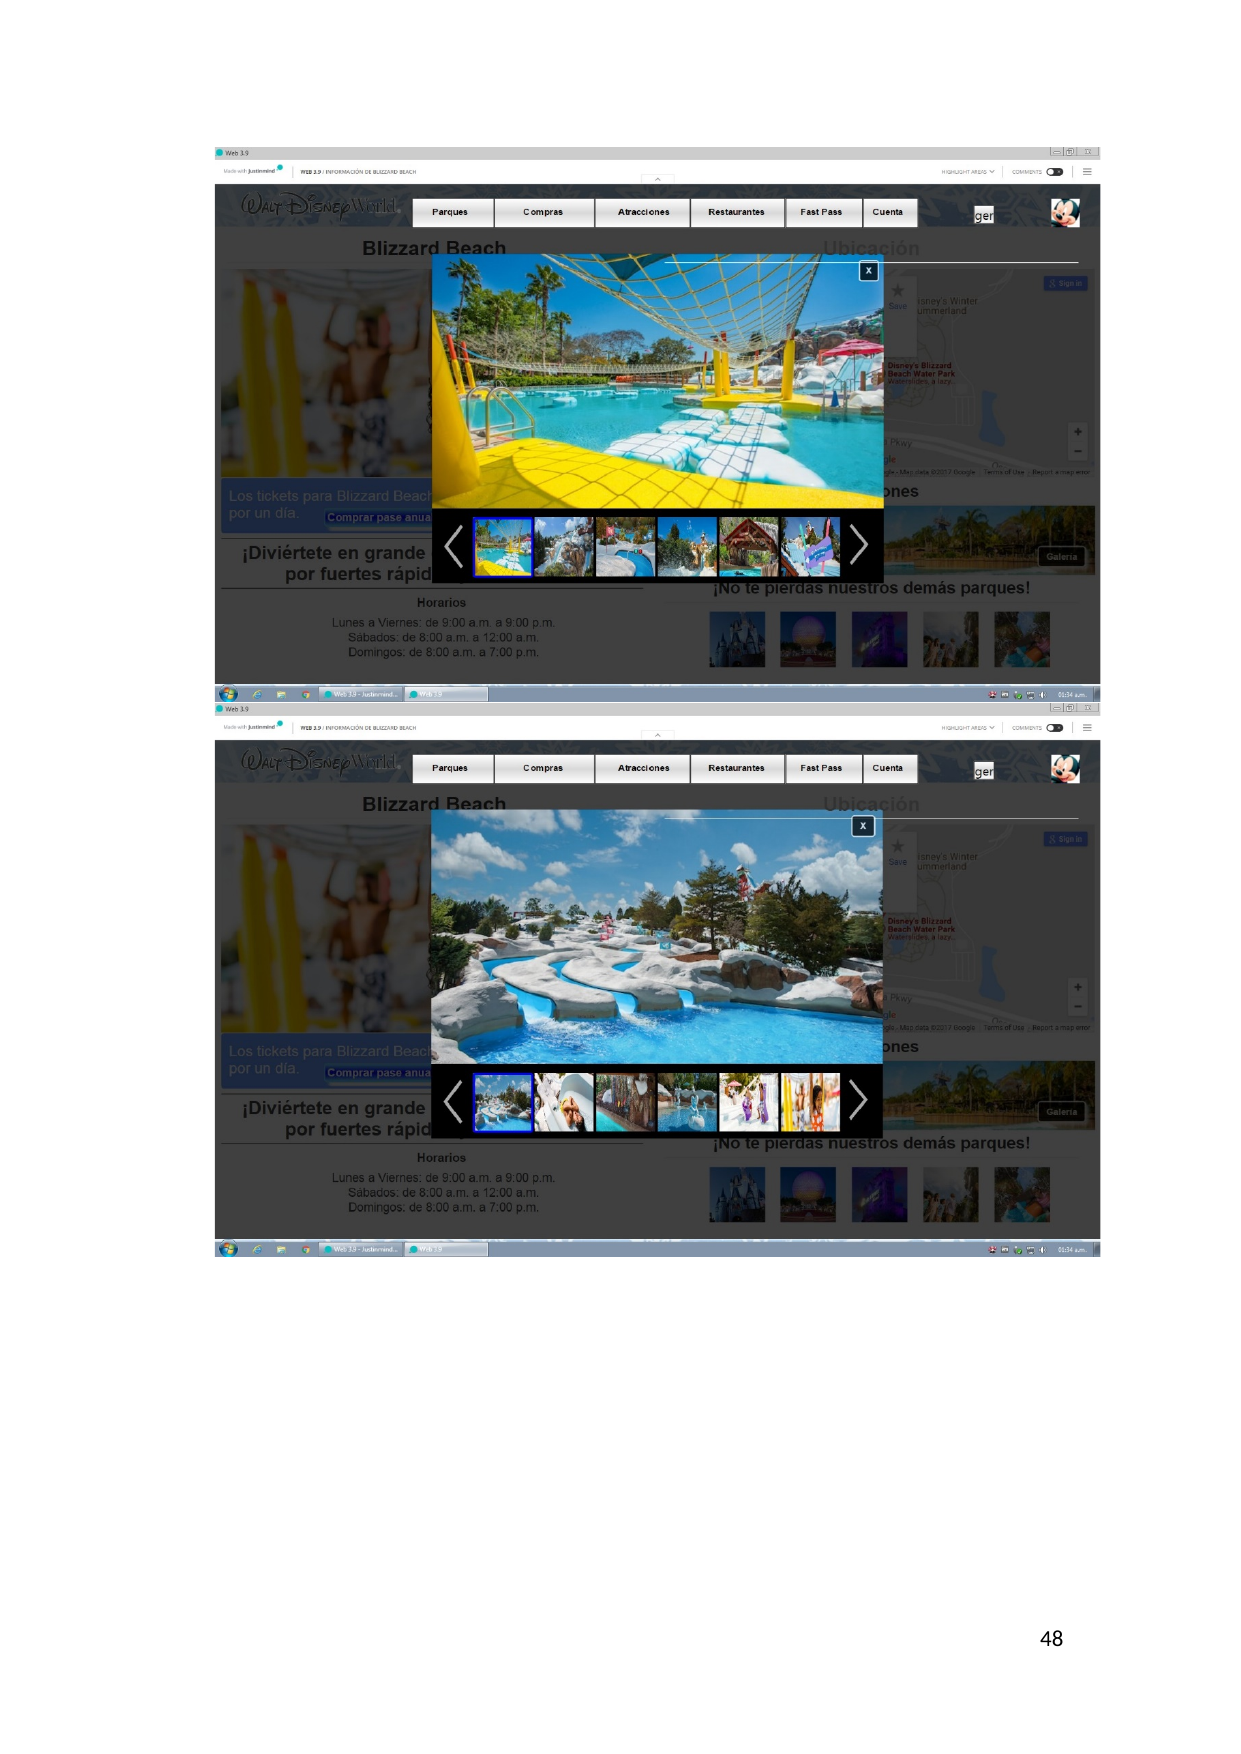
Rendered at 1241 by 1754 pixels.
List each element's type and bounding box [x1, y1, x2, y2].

picture [214, 147, 1101, 702]
picture [214, 703, 1101, 1257]
